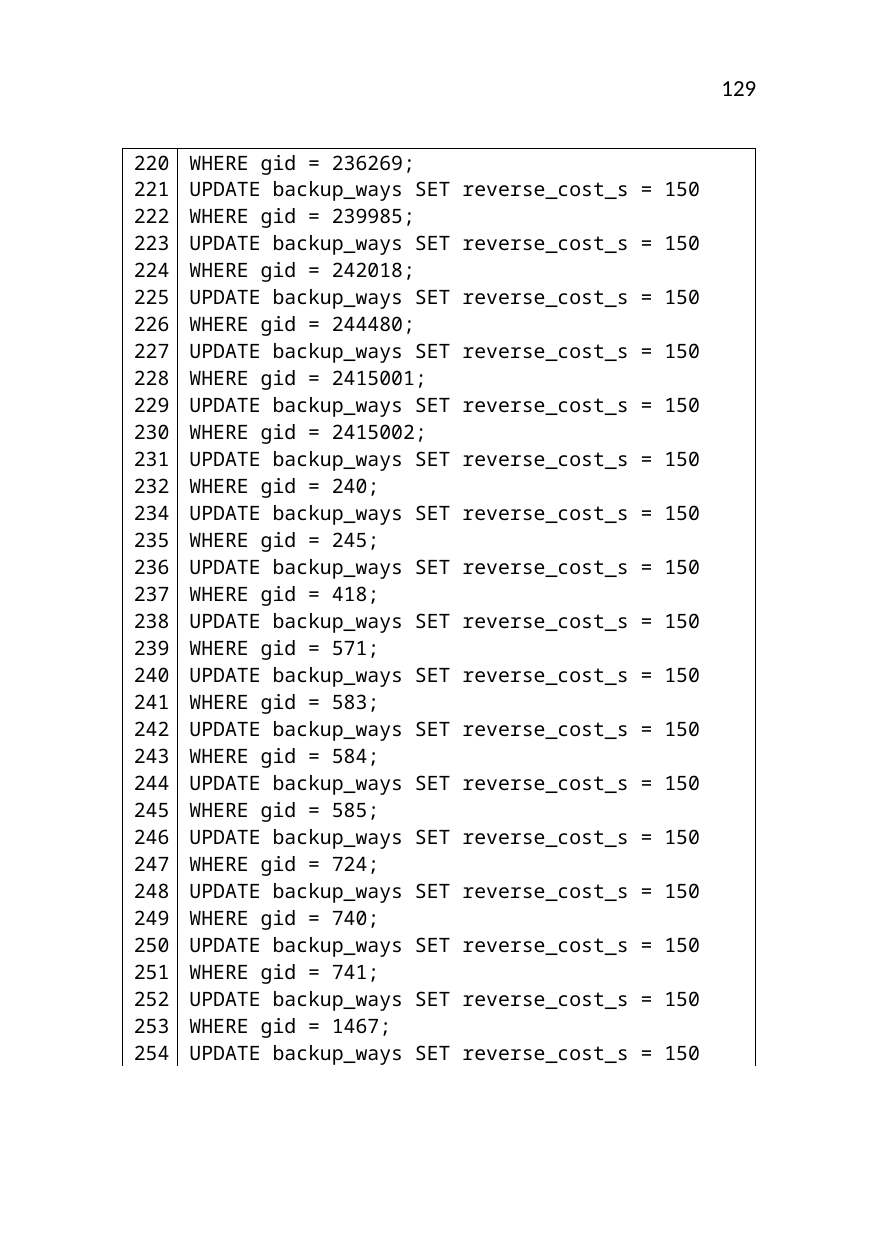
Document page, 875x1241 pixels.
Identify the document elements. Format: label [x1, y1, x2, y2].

table_header [123, 149, 177, 1066]
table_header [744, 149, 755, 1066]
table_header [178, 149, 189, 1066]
